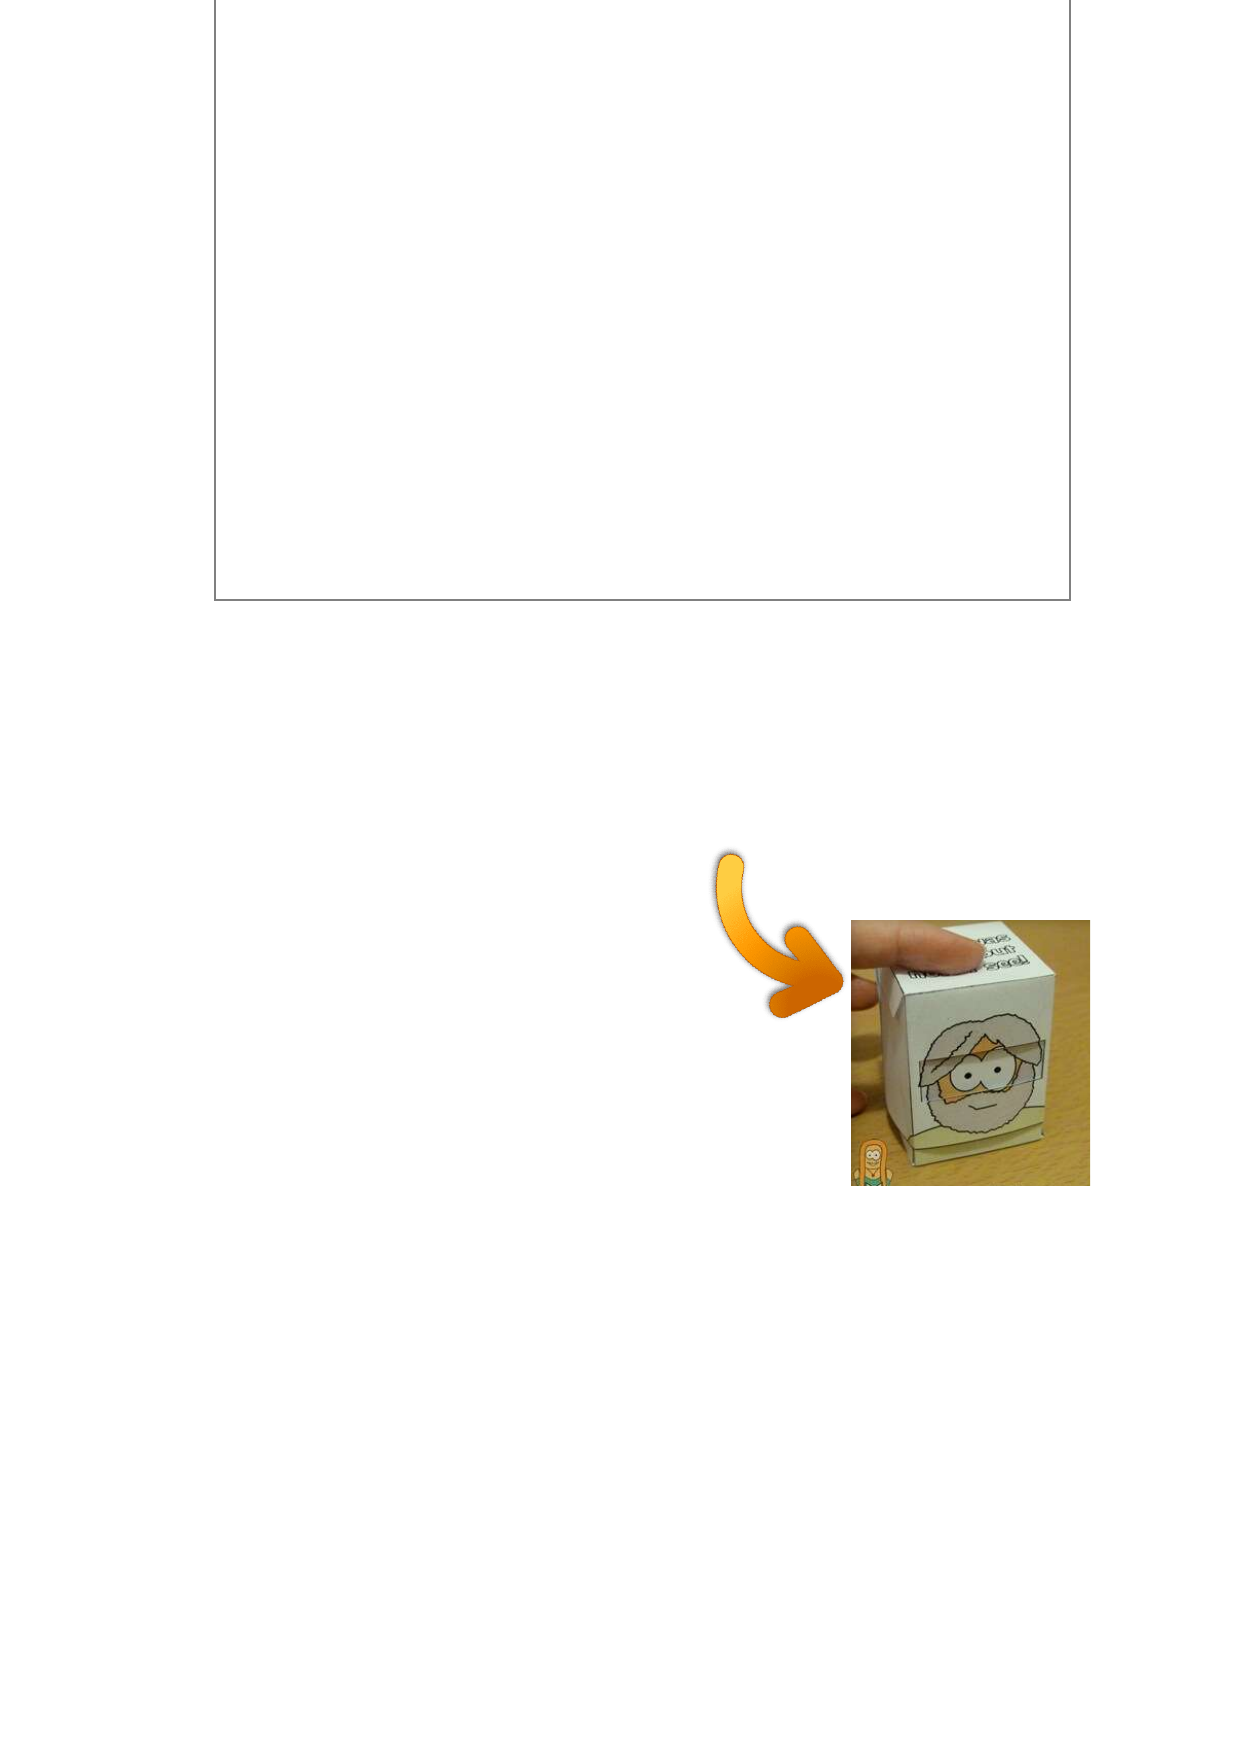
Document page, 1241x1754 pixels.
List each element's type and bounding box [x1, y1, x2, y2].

picture [672, 835, 1091, 1186]
